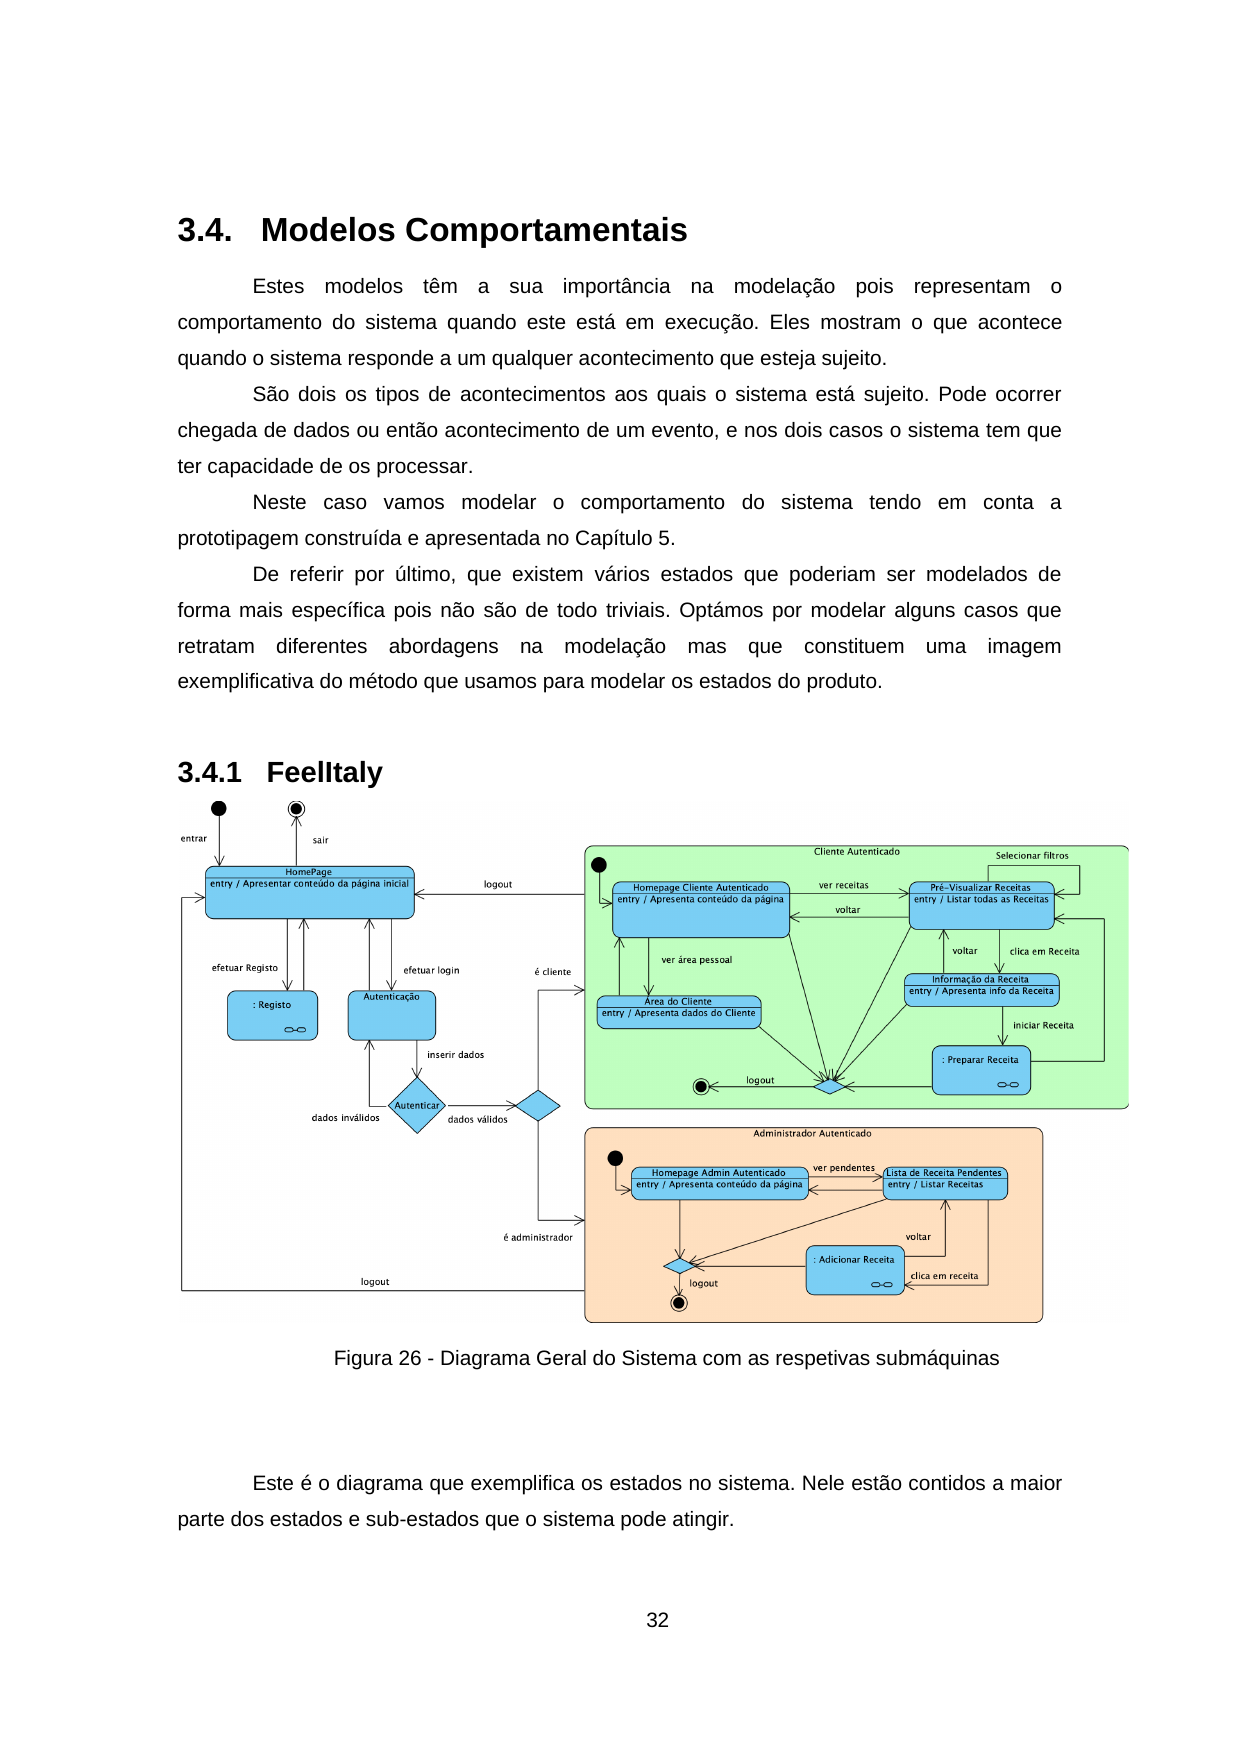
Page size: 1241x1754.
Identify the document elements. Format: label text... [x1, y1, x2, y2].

text Neste caso vamos modelar o comportamento do sistema tendo em conta a prototipagem construída e apresentada no Capítulo 5. [177, 490, 1063, 549]
text Este é o diagrama que exemplifica os estados no sistema. Nele estão contidos a maior parte dos estados e sub-estados que o sistema pode atingir. [177, 1471, 1063, 1530]
text Modelos Comportamentais [177, 210, 1063, 249]
text São dois os tipos de acontecimentos aos quais o sistema está sujeito. Pode ocorrer chegada de dados ou então acontecimento de um evento, e nos dois casos o sistema tem que ter capacidade de os processar. [177, 382, 1063, 478]
text FeelItaly [177, 755, 1063, 789]
text Estes modelos têm a sua importância na modelação pois representam o comportamento do sistema quando este está em execução. Eles mostram o que acontece quando o sistema responde a um qualquer acontecimento que esteja sujeito. [177, 274, 1063, 370]
picture [178, 801, 1129, 1322]
text De referir por último, que existem vários estados que poderiam ser modelados de forma mais específica pois não são de todo triviais. Optámos por modelar alguns casos que retratam diferentes abordagens na modelação mas que constituem uma imagem exemplificativa do método que usamos para modelar os estados do produto. [177, 562, 1063, 693]
